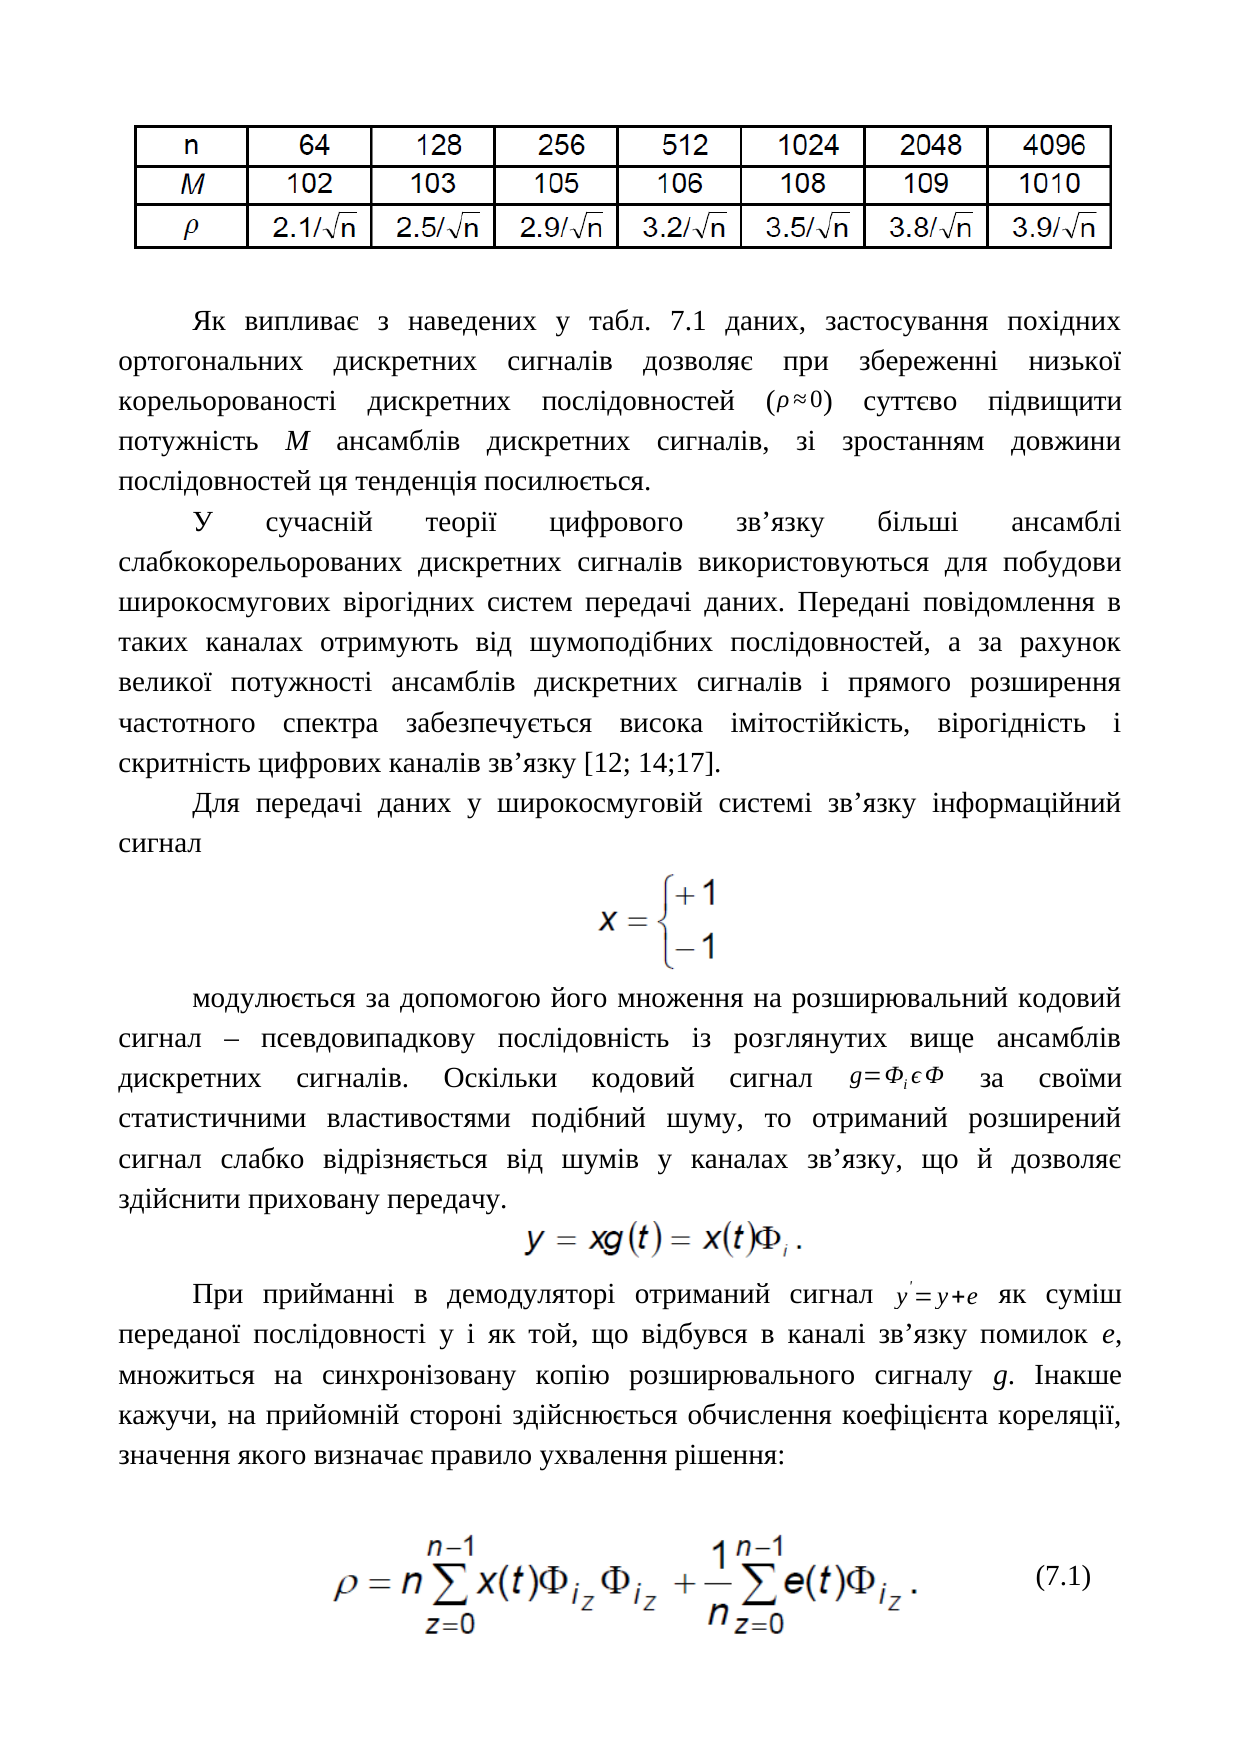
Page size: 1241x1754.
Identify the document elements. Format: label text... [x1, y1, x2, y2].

text (7.1) [922, 810, 1122, 844]
picture [455, 1051, 859, 1158]
picture [421, 1284, 887, 1391]
text Враховуючи псевдовипадковість послідовностей , використовуваних у якості g, другим доданком у правій частині рівності можна зневажити (кількість "+1" зразково дорівнює кількості "–1"), тобто [118, 931, 1122, 1045]
picture [594, 118, 720, 227]
text модулюється за допомогою його множення на розширювальний кодовий сигнал – псевдовипадкову послідовність із розглянутих вище ансамблів дискретних сигналів. Оскільки кодовий сигнал за своїми статистичними властивостями подібний шуму, то отриманий розширений сигнал слабко відрізняється від шумів у каналах зв’язку, що й дозволяє здійснити приховану передачу. [118, 232, 1122, 467]
text таким чином, значення інформаційного сигналу на прийомній стороні визначається за виразом [118, 1163, 1122, 1237]
picture [309, 766, 922, 892]
text (7.1) [118, 810, 309, 844]
text де знак "" припускає наявність помилок e, викликаних природними або навмисними перешкодами в каналі зв’язку. [118, 1405, 1122, 1478]
text (7.2) [887, 1324, 1122, 1358]
text (7.2) [118, 1324, 421, 1358]
picture [505, 473, 809, 524]
text При прийманні в демодуляторі отриманий сигнал як суміш переданої послідовності y і як той, що відбувся в каналі зв’язку помилок е, множиться на синхронізовану копію розширювального сигналу g. Інакше кажучи, на прийомній стороні здійснюється обчислення коефіцієнта кореляції, значення якого визначає правило ухвалення рішення: [118, 529, 1122, 723]
text Структурна схема передачі інформації з використанням прямого розширення спектра наведена на рис. 7.1. [118, 1485, 1122, 1559]
